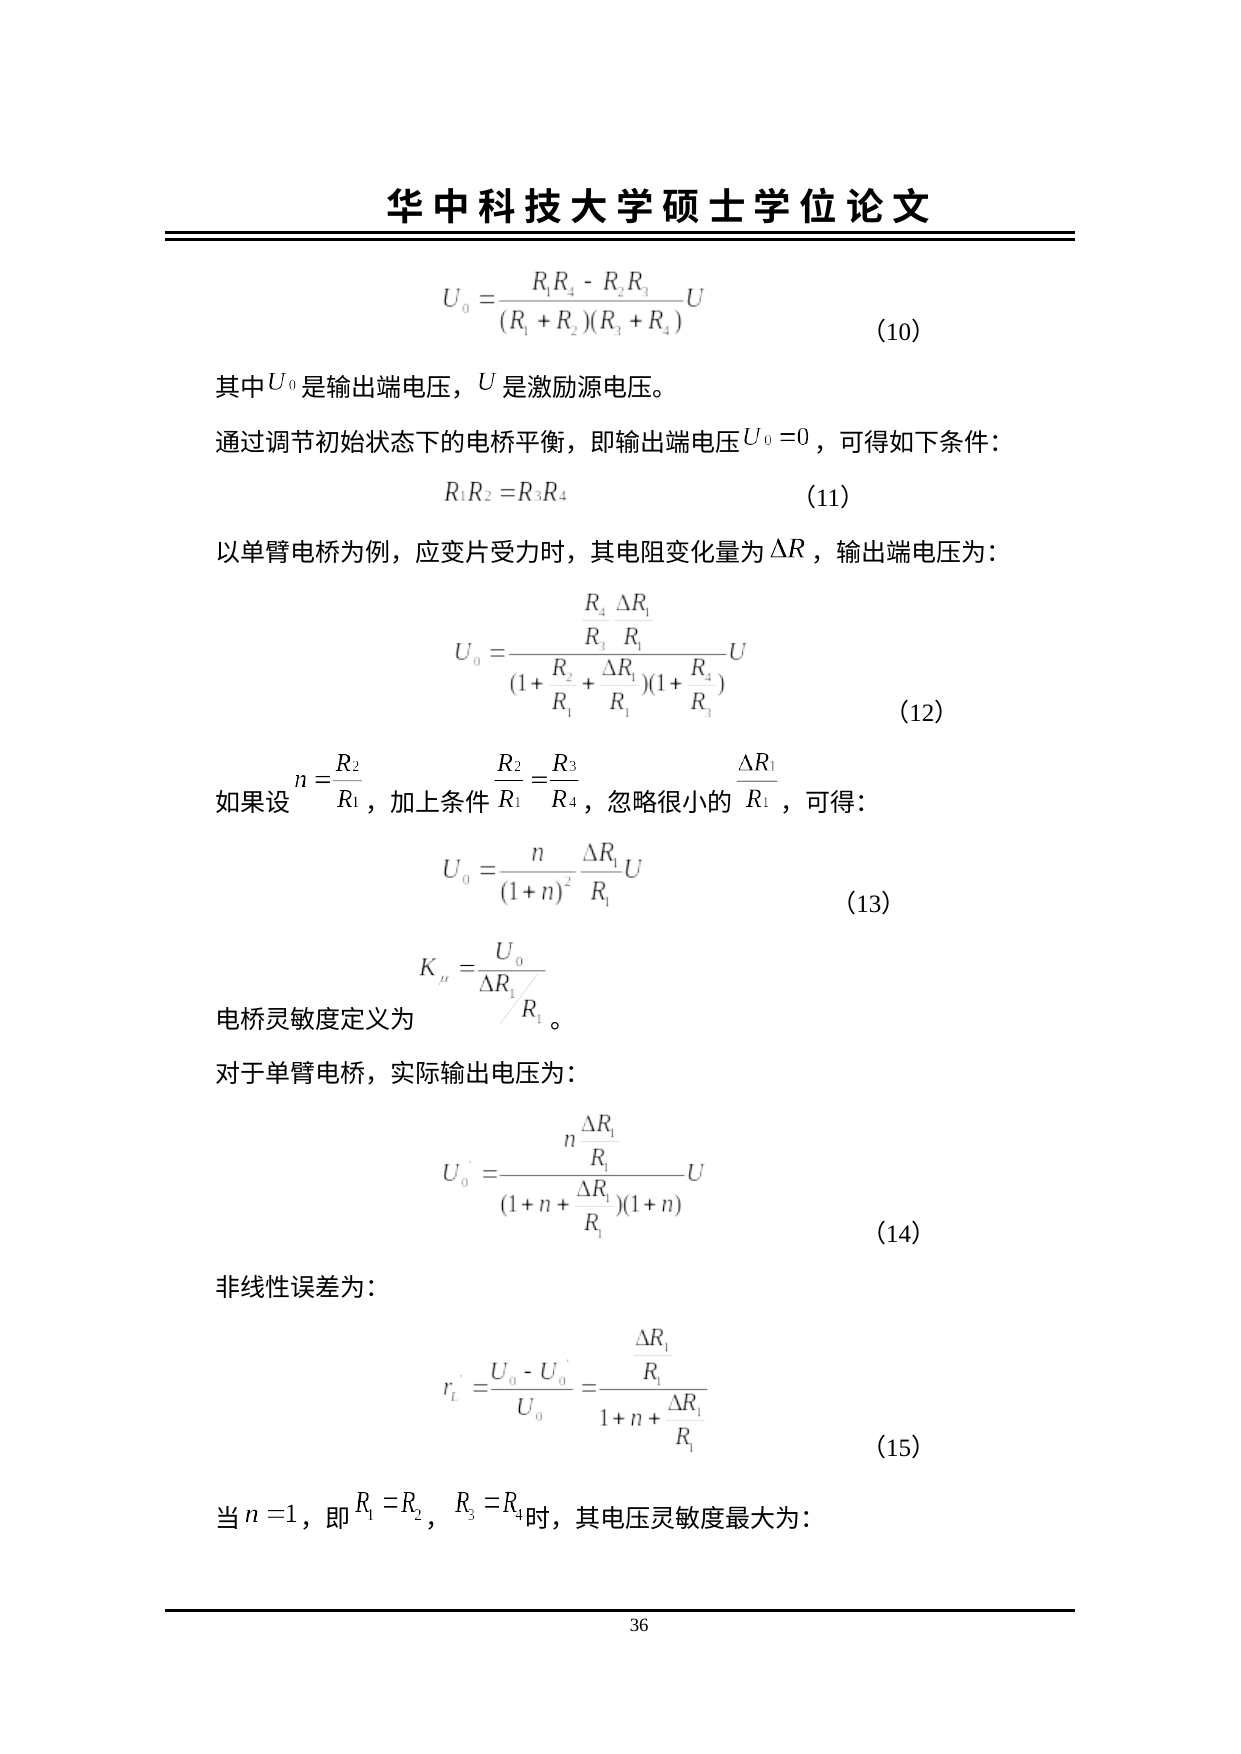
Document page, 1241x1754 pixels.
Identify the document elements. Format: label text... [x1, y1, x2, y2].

text （14） [165, 1108, 1075, 1249]
text 通过调节初始状态下的电桥平衡，即输出端电压，可得如下条件： [165, 421, 1075, 458]
text （12） [165, 587, 1075, 728]
text （13） [165, 837, 1075, 919]
text 当，即，时，其电压灵敏度最大为： [165, 1482, 1075, 1534]
text 电桥灵敏度定义为。 [165, 937, 1075, 1035]
text 以单臂电桥为例，应变片受力时，其电阻变化量为，输出端电压为： [165, 532, 1075, 568]
text （15） [165, 1322, 1075, 1464]
text 如果设，加上条件，忽略很小的，可得： [165, 747, 1075, 819]
text 对于单臂电桥，实际输出电压为： [165, 1053, 1075, 1090]
text 其中是输出端电压，是激励源电压。 [165, 366, 1075, 403]
text （10） [165, 266, 1075, 348]
text （11） [165, 476, 1075, 513]
text 非线性误差为： [165, 1268, 1075, 1304]
